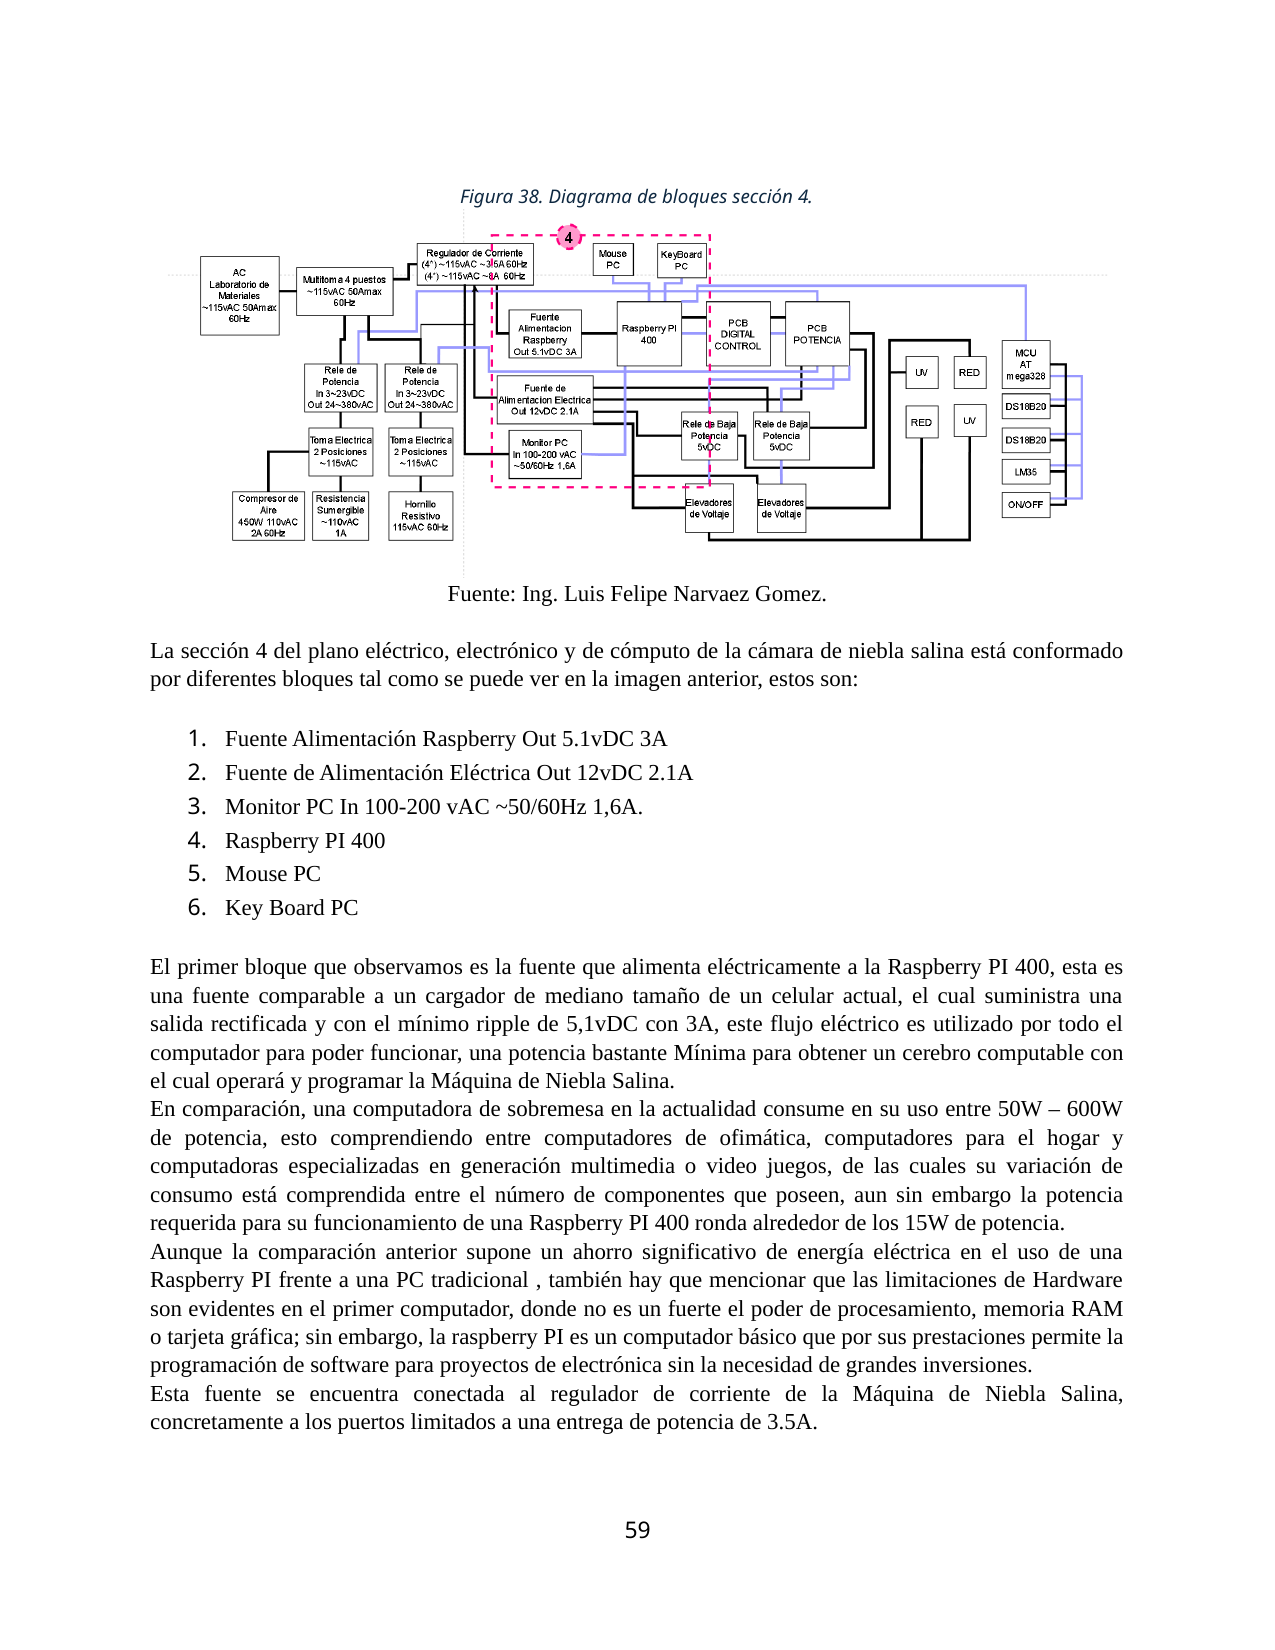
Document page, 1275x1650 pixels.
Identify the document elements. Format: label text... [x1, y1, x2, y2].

text Figura 38. Diagrama de bloques sección 4. [150, 184, 1125, 209]
text En comparación, una computadora de sobremesa en la actualidad consume en su uso entre 50W – 600W de potencia, esto comprendiendo entre computadores de ofimática, computadores para el hogar y computadoras especializadas en generación multimedia o video juegos, de las cuales su variación de consumo está comprendida entre el número de componentes que poseen, aun sin embargo la potencia requerida para su funcionamiento de una Raspberry PI 400 ronda alrededor de los 15W de potencia. [150, 1096, 1125, 1236]
text Fuente: Ing. Luis Felipe Narvaez Gomez. [150, 580, 1125, 607]
list Raspberry PI 400 [187, 824, 1125, 855]
list Fuente de Alimentación Eléctrica Out 12vDC 2.1A [187, 756, 1125, 787]
list Monitor PC In 100-200 vAC ~50/60Hz 1,6A. [187, 790, 1125, 821]
text Aunque la comparación anterior supone un ahorro significativo de energía eléctrica en el uso de una Raspberry PI frente a una PC tradicional , también hay que mencionar que las limitaciones de Hardware son evidentes en el primer computador, donde no es un fuerte el poder de procesamiento, memoria RAM o tarjeta gráfica; sin embargo, la raspberry PI es un computador básico que por sus prestaciones permite la programación de software para proyectos de electrónica sin la necesidad de grandes inversiones. [150, 1238, 1125, 1378]
list Mouse PC [187, 857, 1125, 889]
text La sección 4 del plano eléctrico, electrónico y de cómputo de la cámara de niebla salina está conformado por diferentes bloques tal como se puede ver en la imagen anterior, estos son: [150, 637, 1125, 692]
picture [167, 209, 1108, 578]
list Key Board PC [187, 891, 1125, 922]
list Fuente Alimentación Raspberry Out 5.1vDC 3A [187, 722, 1125, 754]
text Esta fuente se encuentra conectada al regulador de corriente de la Máquina de Niebla Salina, concretamente a los puertos limitados a una entrega de potencia de 3.5A. [150, 1380, 1125, 1435]
text El primer bloque que observamos es la fuente que alimenta eléctricamente a la Raspberry PI 400, esta es una fuente comparable a un cargador de mediano tamaño de un celular actual, el cual suministra una salida rectificada y con el mínimo ripple de 5,1vDC con 3A, este flujo eléctrico es utilizado por todo el computador para poder funcionar, una potencia bastante Mínima para obtener un cerebro computable con el cual operará y programar la Máquina de Niebla Salina. [150, 953, 1125, 1093]
